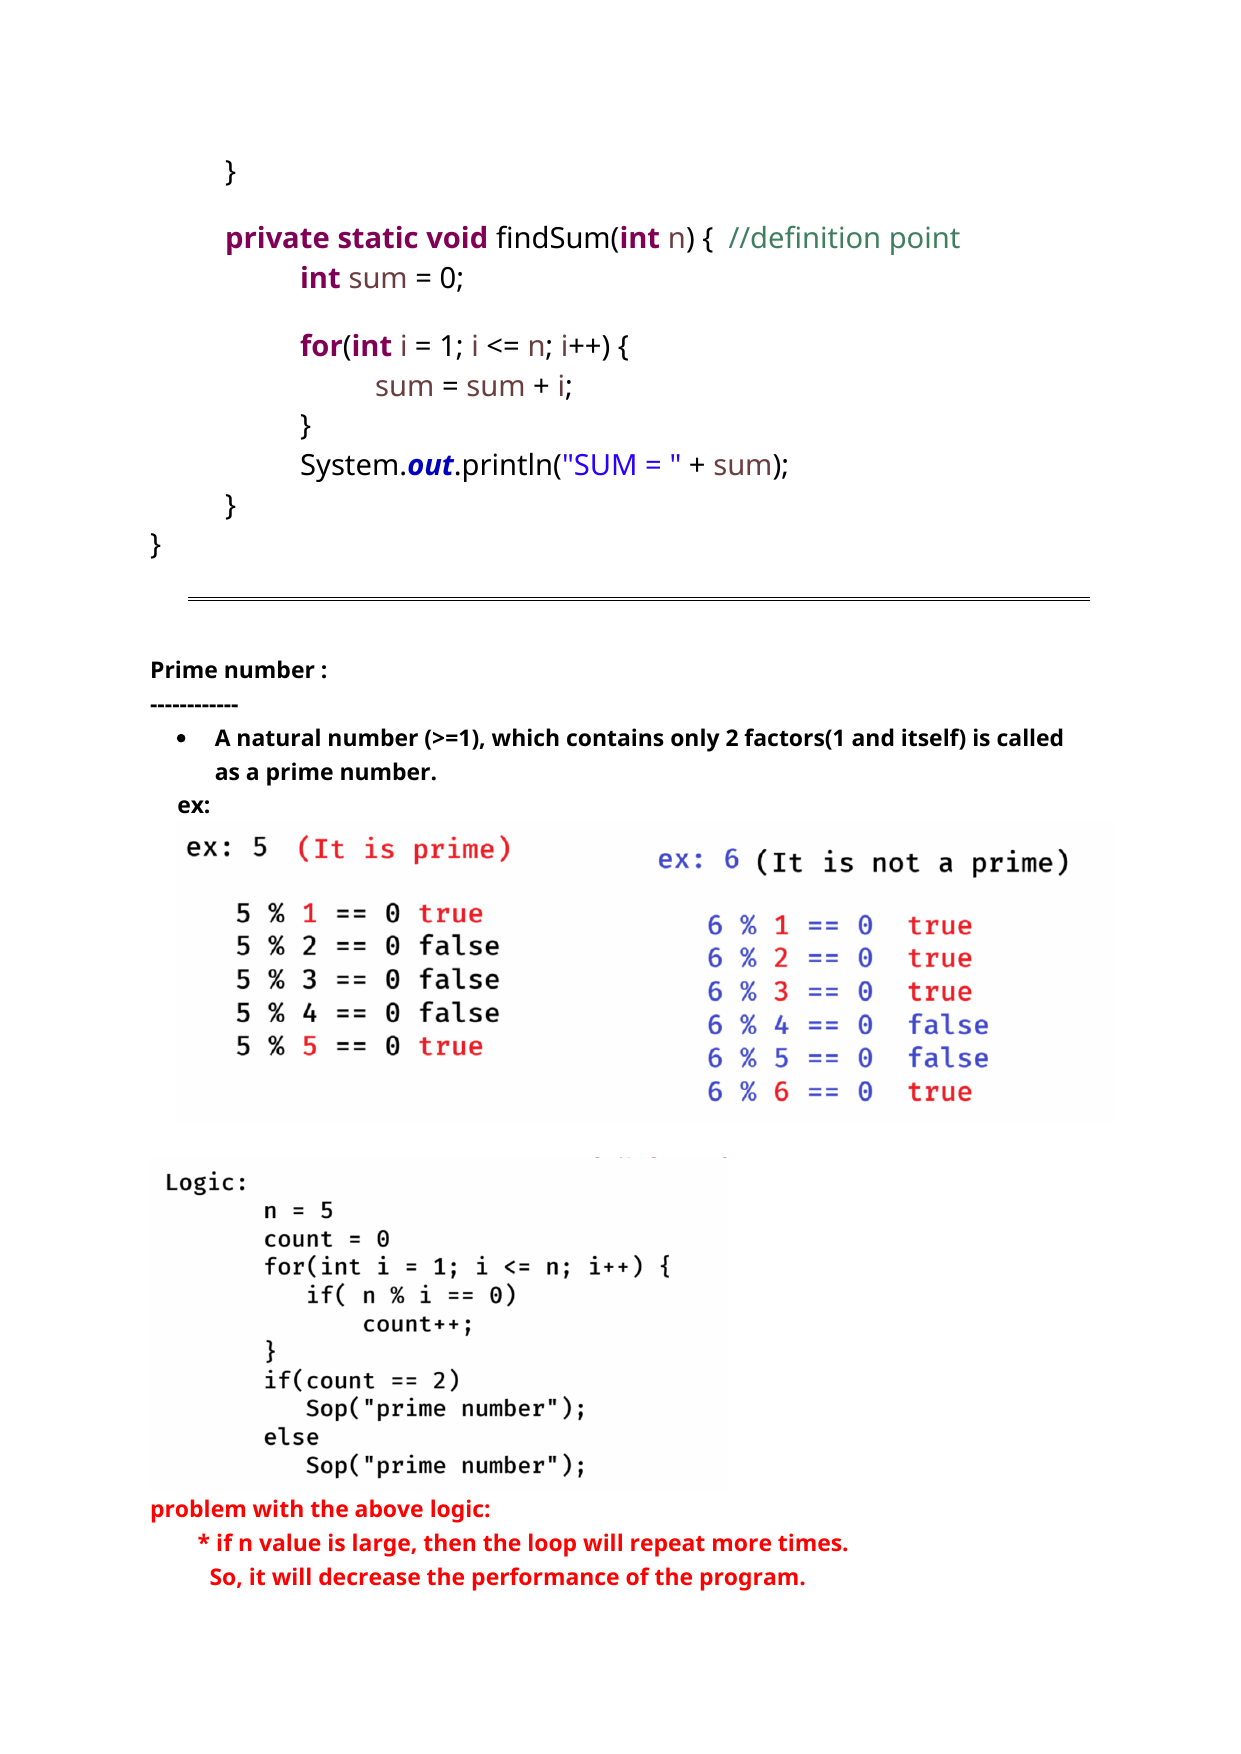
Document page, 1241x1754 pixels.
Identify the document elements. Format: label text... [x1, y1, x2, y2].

text So, it will decrease the performance of the program. [150, 1561, 1090, 1592]
text problem with the above logic: [150, 1493, 1090, 1525]
picture [150, 1157, 730, 1492]
text } [150, 150, 1090, 190]
text } [150, 523, 1090, 563]
text ------------ [150, 688, 1090, 719]
text Prime number : [150, 654, 1090, 685]
text * if n value is large, then the loop will repeat more times. [150, 1527, 1090, 1558]
text private static void findSum(int n) { //definition point [150, 218, 1090, 257]
text } [150, 484, 1090, 523]
list A natural number (>=1), which contains only 2 factors(1 and itself) is called as a prime number. [177, 722, 1090, 787]
picture [177, 822, 1118, 1122]
text } [150, 404, 1090, 444]
text ex: [177, 789, 1090, 820]
text for(int i = 1; i <= n; i++) { [150, 325, 1090, 365]
text int sum = 0; [150, 257, 1090, 297]
text System.out.println("SUM = " + sum); [150, 444, 1090, 484]
text sum = sum + i; [150, 365, 1090, 404]
